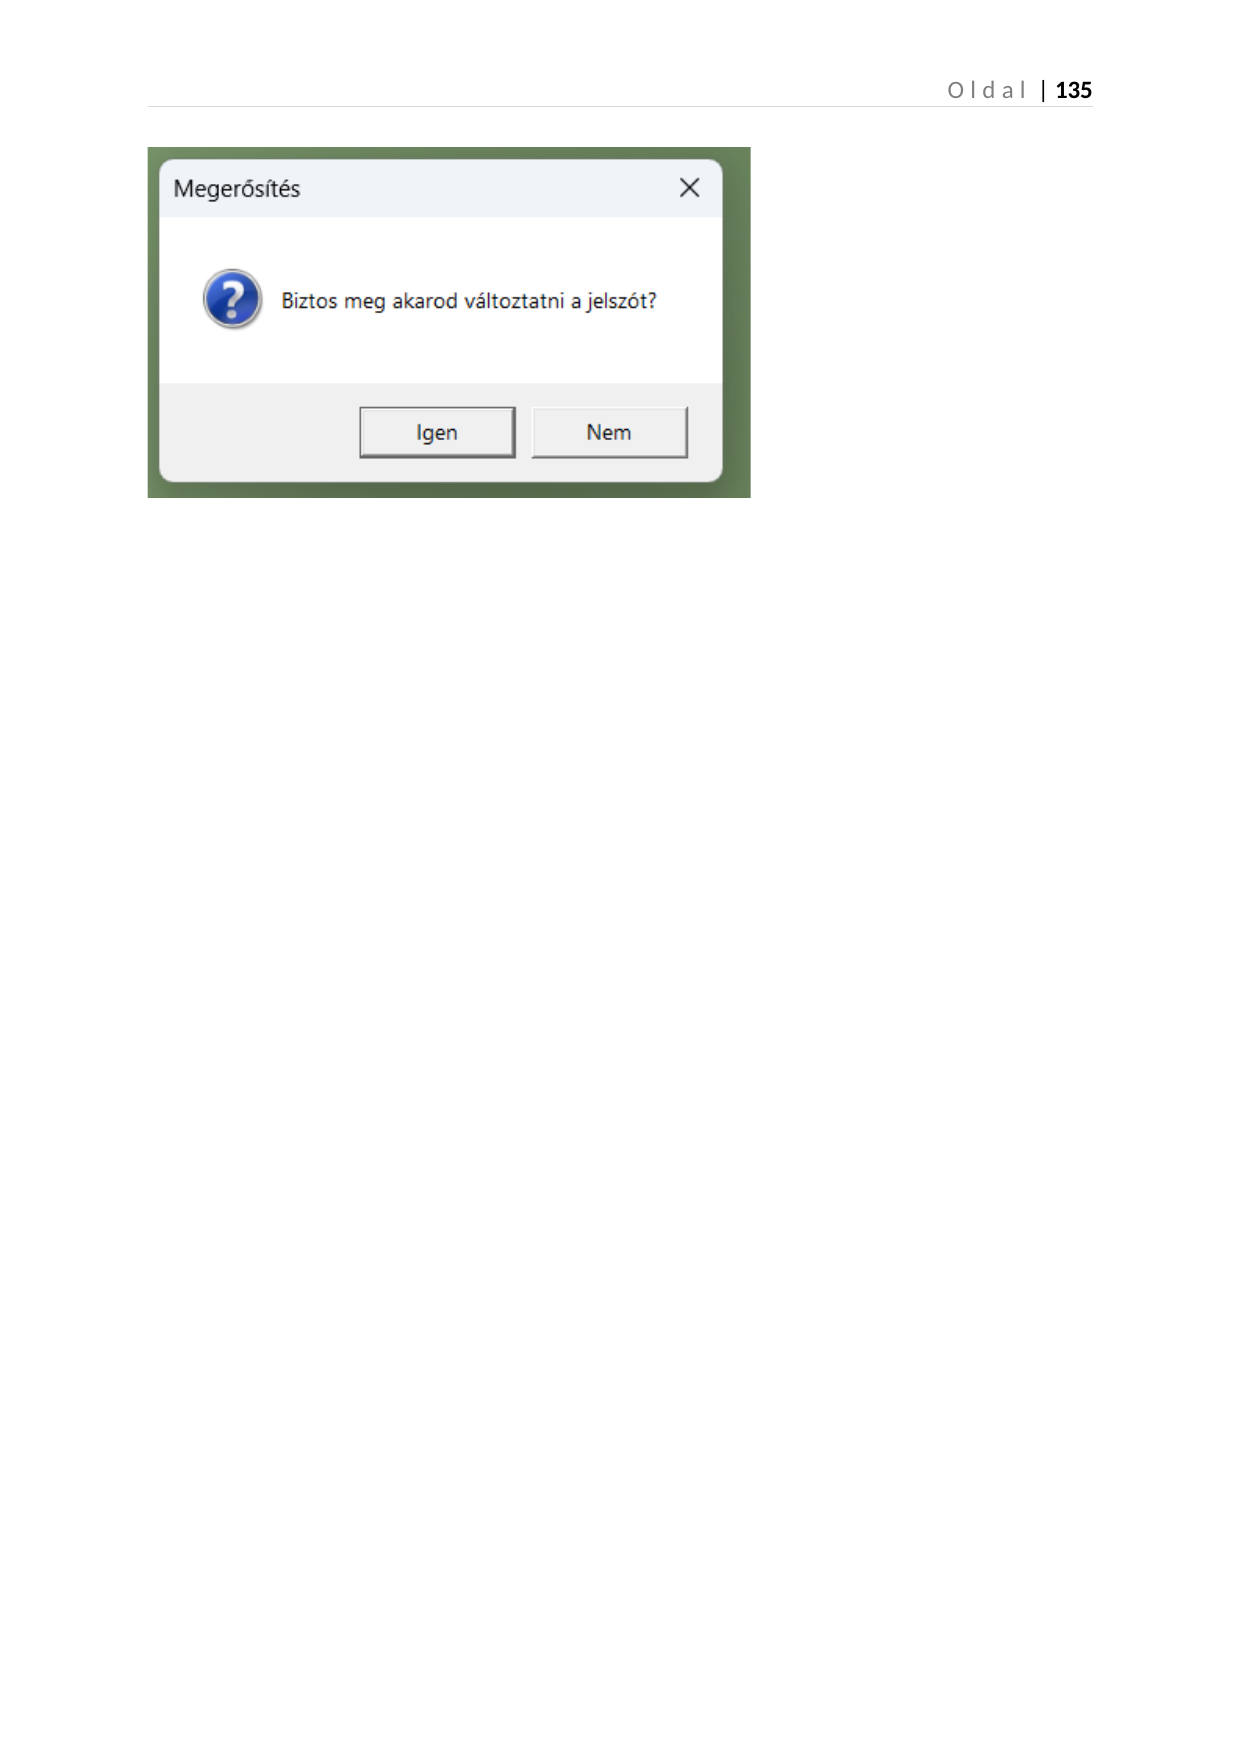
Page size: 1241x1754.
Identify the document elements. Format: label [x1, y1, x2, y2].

picture [147, 147, 751, 498]
